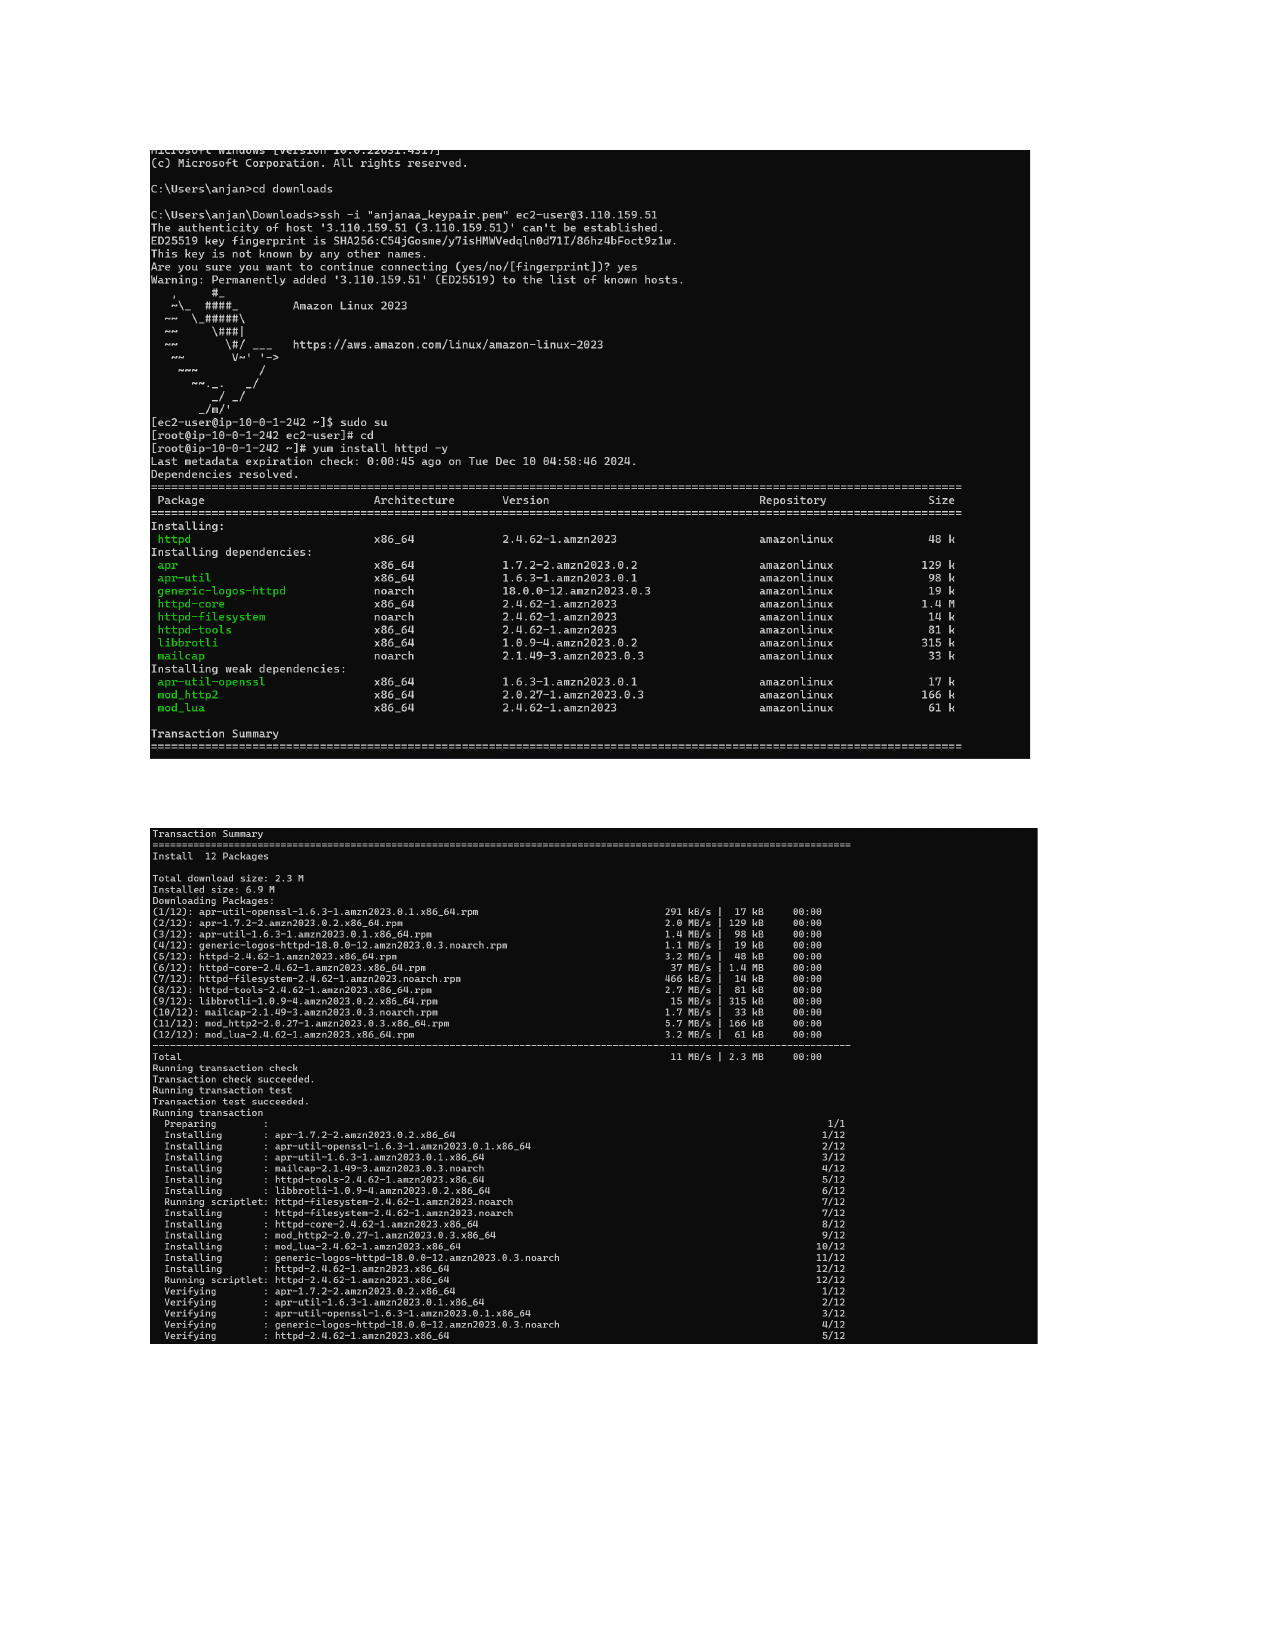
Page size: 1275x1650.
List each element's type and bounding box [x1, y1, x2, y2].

picture [150, 150, 1030, 759]
picture [150, 828, 1038, 1344]
